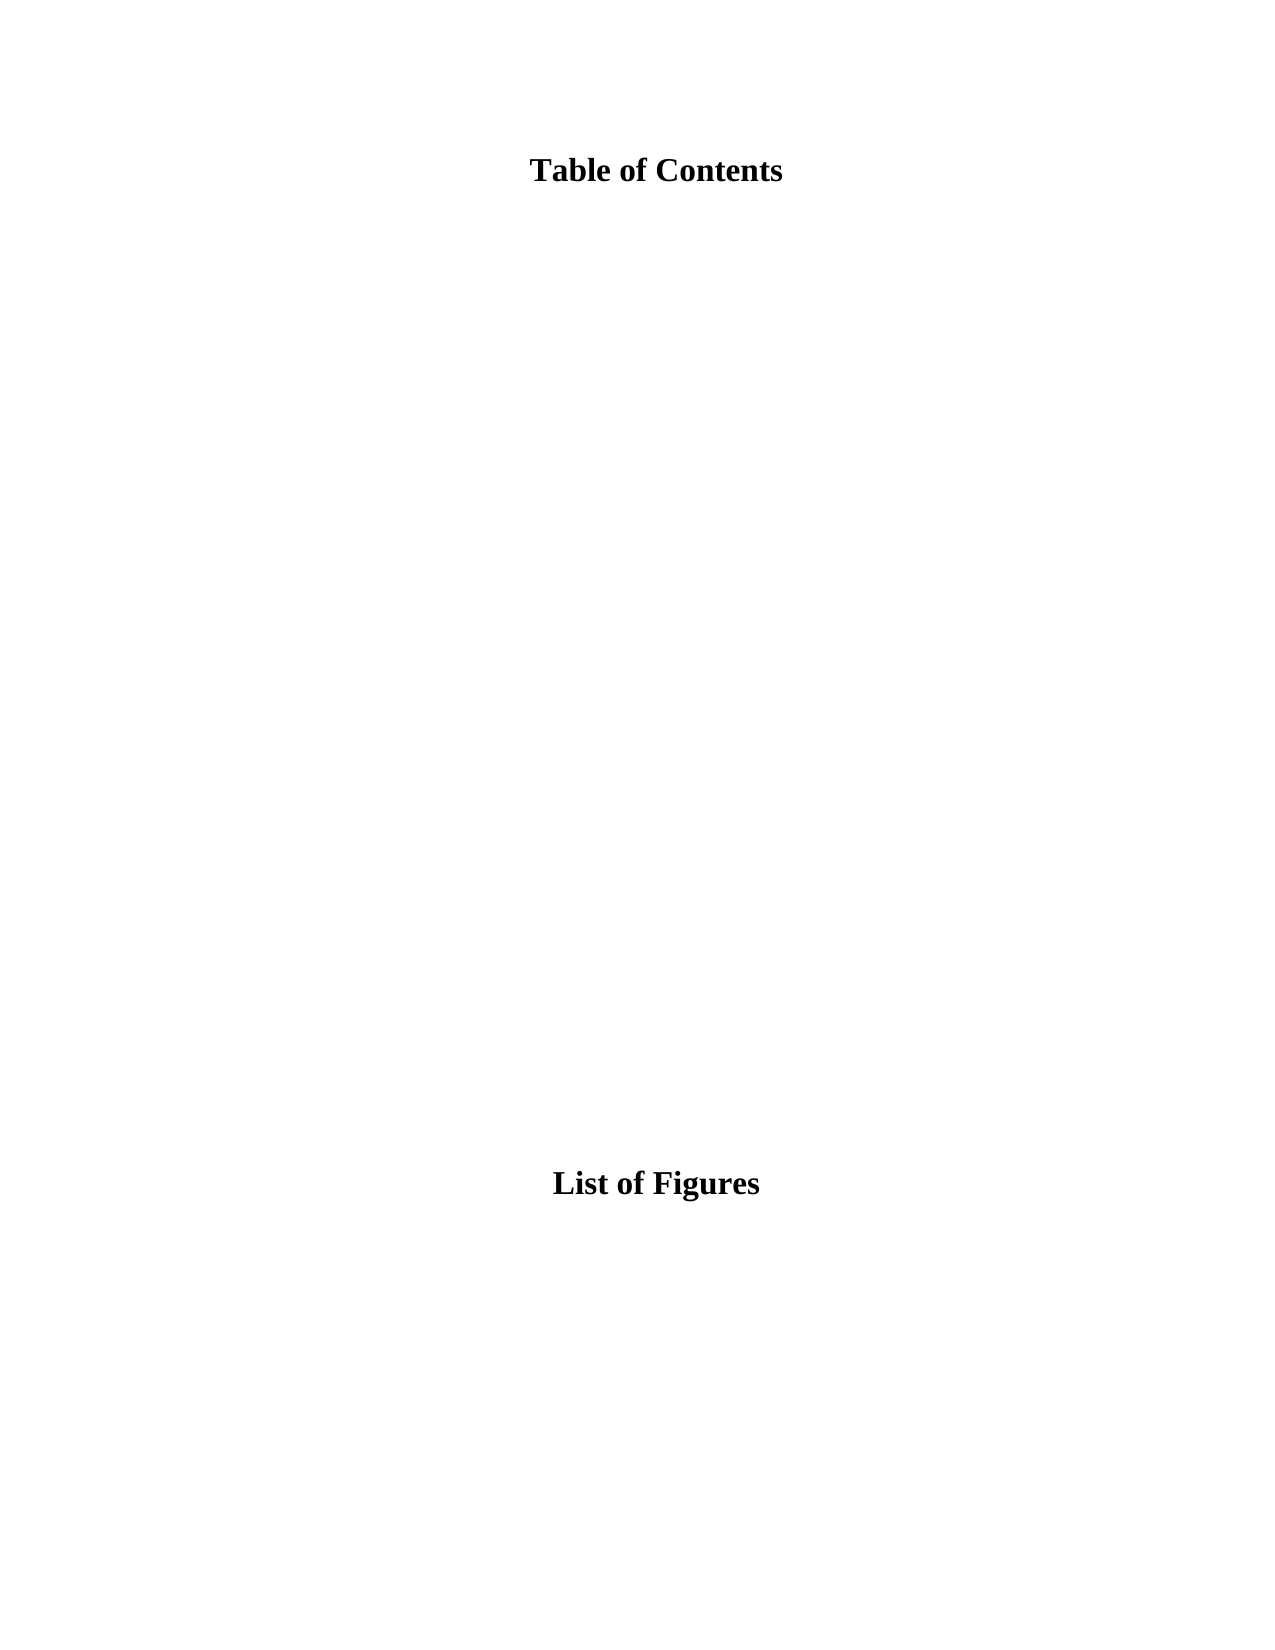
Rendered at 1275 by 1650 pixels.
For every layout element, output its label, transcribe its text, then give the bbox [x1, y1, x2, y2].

subtitle List of Figures [187, 1163, 1125, 1202]
subtitle Table of Contents [187, 150, 1125, 188]
